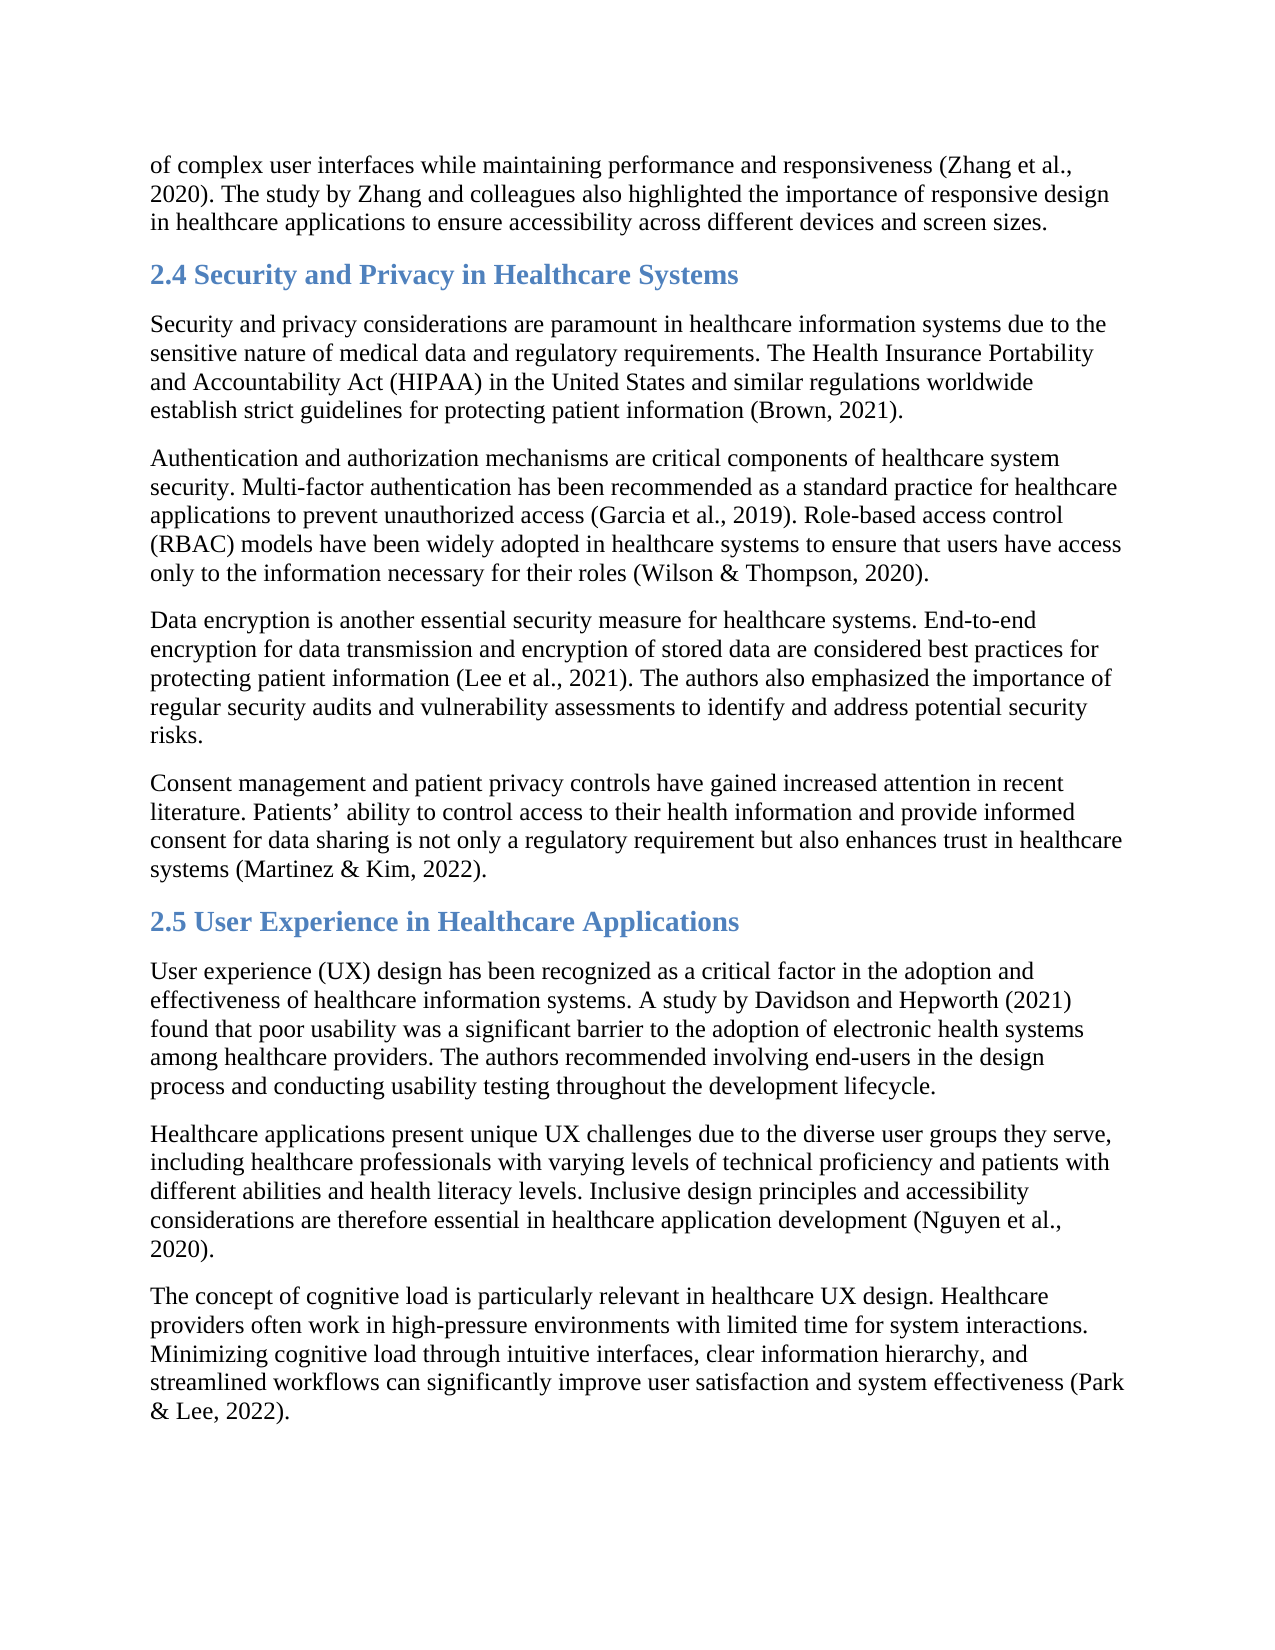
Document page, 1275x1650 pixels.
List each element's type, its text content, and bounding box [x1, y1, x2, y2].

text User experience (UX) design has been recognized as a critical factor in the adoption and effectiveness of healthcare information systems. A study by Davidson and Hepworth (2021) found that poor usability was a significant barrier to the adoption of electronic health systems among healthcare providers. The authors recommended involving end-users in the design process and conducting usability testing throughout the development lifecycle. [150, 956, 1125, 1100]
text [150, 150, 1125, 236]
text Data encryption is another essential security measure for healthcare systems. End-to-end encryption for data transmission and encryption of stored data are considered best practices for protecting patient information (Lee et al., 2021). The authors also emphasized the importance of regular security audits and vulnerability assessments to identify and address potential security risks. [150, 606, 1125, 749]
subtitle 2.5 User Experience in Healthcare Applications [150, 904, 1125, 937]
subtitle 2.4 Security and Privacy in Healthcare Systems [150, 257, 1125, 291]
text Security and privacy considerations are paramount in healthcare information systems due to the sensitive nature of medical data and regulatory requirements. The Health Insurance Portability and Accountability Act (HIPAA) in the United States and similar regulations worldwide establish strict guidelines for protecting patient information (Brown, 2021). [150, 309, 1125, 424]
text The concept of cognitive load is particularly relevant in healthcare UX design. Healthcare providers often work in high-pressure environments with limited time for system interactions. Minimizing cognitive load through intuitive interfaces, clear information hierarchy, and streamlined workflows can significantly improve user satisfaction and system effectiveness (Park & Lee, 2022). [150, 1281, 1125, 1425]
text Consent management and patient privacy controls have gained increased attention in recent literature. Patients’ ability to control access to their health information and provide informed consent for data sharing is not only a regulatory requirement but also enhances trust in healthcare systems (Martinez & Kim, 2022). [150, 768, 1125, 883]
text Authentication and authorization mechanisms are critical components of healthcare system security. Multi-factor authentication has been recommended as a standard practice for healthcare applications to prevent unauthorized access (Garcia et al., 2019). Role-based access control (RBAC) models have been widely adopted in healthcare systems to ensure that users have access only to the information necessary for their roles (Wilson & Thompson, 2020). [150, 443, 1125, 587]
text Healthcare applications present unique UX challenges due to the diverse user groups they serve, including healthcare professionals with varying levels of technical proficiency and patients with different abilities and health literacy levels. Inclusive design principles and accessibility considerations are therefore essential in healthcare application development (Nguyen et al., 2020). [150, 1119, 1125, 1262]
